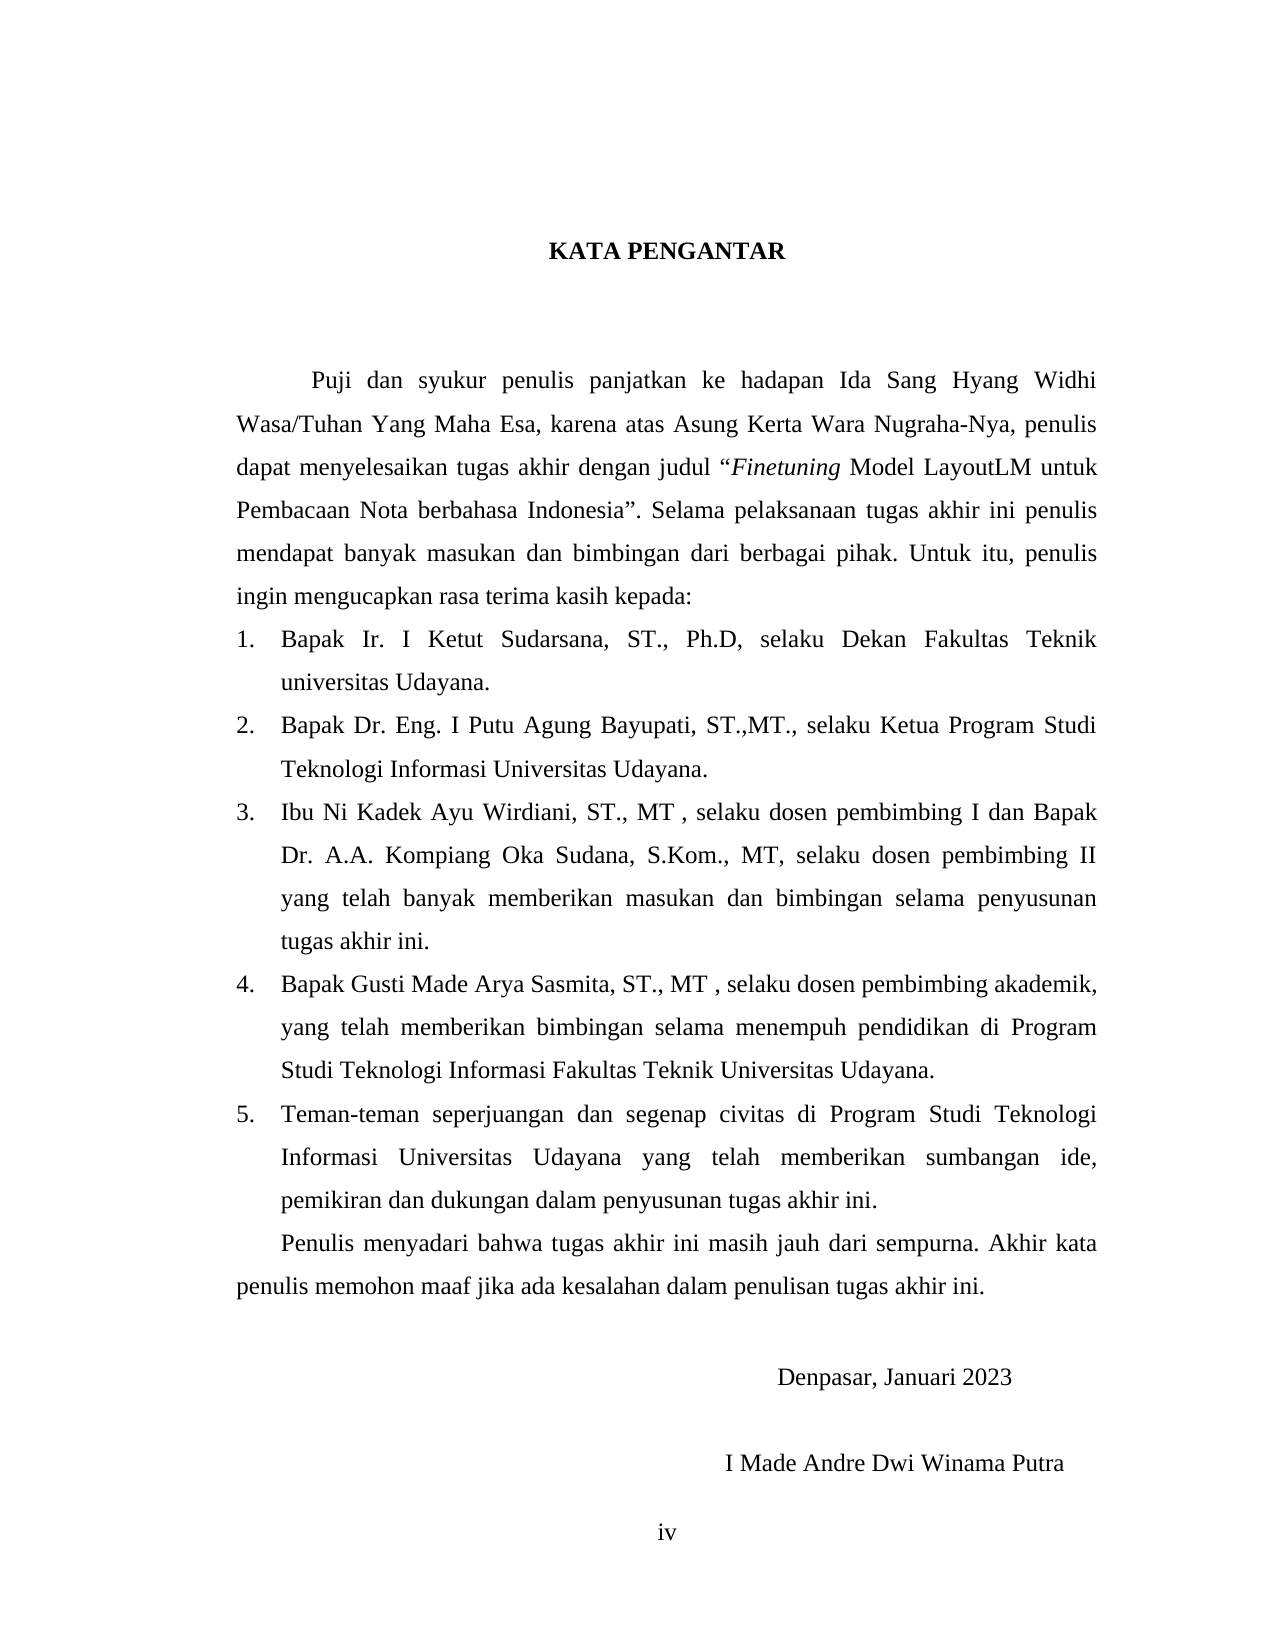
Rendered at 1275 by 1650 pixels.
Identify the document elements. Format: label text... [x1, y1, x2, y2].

text Puji dan syukur penulis panjatkan ke hadapan Ida Sang Hyang Widhi Wasa/Tuhan Yang Maha Esa, karena atas Asung Kerta Wara Nugraha-Nya, penulis dapat menyelesaikan tugas akhir dengan judul “Finetuning Model LayoutLM untuk Pembacaan Nota berbahasa Indonesia”. Selama pelaksanaan tugas akhir ini penulis mendapat banyak masukan dan bimbingan dari berbagai pihak. Untuk itu, penulis ingin mengucapkan rasa terima kasih kepada: [236, 366, 1098, 610]
list Bapak Dr. Eng. I Putu Agung Bayupati, ST.,MT., selaku Ketua Program Studi Teknologi Informasi Universitas Udayana. [236, 711, 1098, 782]
list Bapak Gusti Made Arya Sasmita, ST., MT , selaku dosen pembimbing akademik, yang telah memberikan bimbingan selama menempuh pendidikan di Program Studi Teknologi Informasi Fakultas Teknik Universitas Udayana. [236, 969, 1098, 1084]
list Bapak Ir. I Ketut Sudarsana, ST., Ph.D, selaku Dekan Fakultas Teknik universitas Udayana. [236, 624, 1098, 696]
list Ibu Ni Kadek Ayu Wirdiani, ST., MT , selaku dosen pembimbing I dan Bapak Dr. A.A. Kompiang Oka Sudana, S.Kom., MT, selaku dosen pembimbing II yang telah banyak memberikan masukan dan bimbingan selama penyusunan tugas akhir ini. [236, 797, 1098, 955]
subtitle KATA PENGANTAR [236, 236, 1098, 265]
text Penulis menyadari bahwa tugas akhir ini masih jauh dari sempurna. Akhir kata penulis memohon maaf jika ada kesalahan dalam penulisan tugas akhir ini. [236, 1228, 1098, 1300]
list Teman-teman seperjuangan dan segenap civitas di Program Studi Teknologi Informasi Universitas Udayana yang telah memberikan sumbangan ide, pemikiran dan dukungan dalam penyusunan tugas akhir ini. [236, 1099, 1098, 1214]
